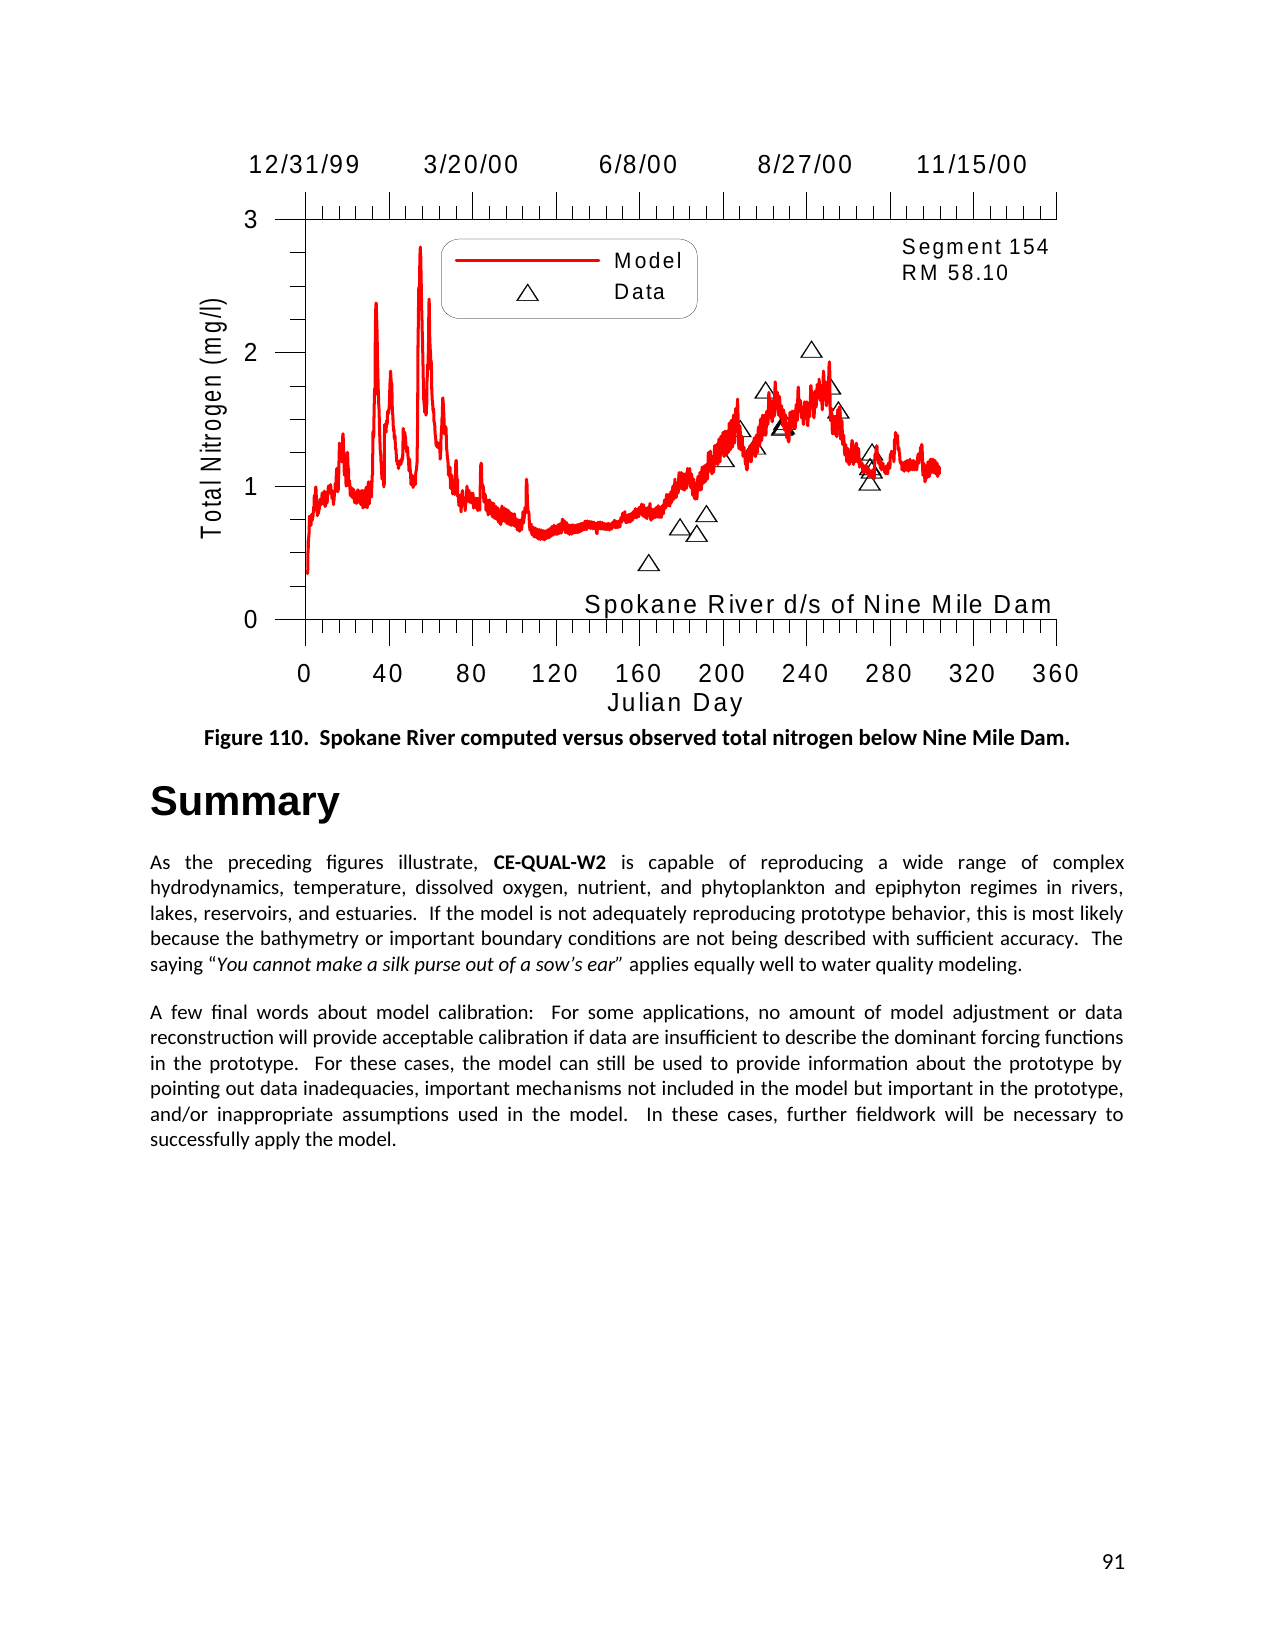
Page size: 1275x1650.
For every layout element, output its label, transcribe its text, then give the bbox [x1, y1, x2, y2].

text A few final words about model calibration: For some applications, no amount of model adjustment or data reconstruction will provide acceptable calibration if data are insufficient to describe the dominant forcing functions in the prototype. For these cases, the model can still be used to provide information about the prototype by pointing out data inadequacies, important mechanisms not included in the model but important in the prototype, and/or inappropriate assumptions used in the model. In these cases, further fieldwork will be necessary to successfully apply the model. [150, 999, 1125, 1152]
subtitle Summary [150, 776, 1125, 824]
text As the preceding figures illustrate, CE-QUAL-W2 is capable of reproducing a wide range of complex hydrodynamics, temperature, dissolved oxygen, nutrient, and phytoplankton and epiphyton regimes in rivers, lakes, reservoirs, and estuaries. If the model is not adequately reproducing prototype behavior, this is most likely because the bathymetry or important boundary conditions are not being described with sufficient accuracy. The saying “You cannot make a silk purse out of a sow’s ear” applies equally well to water quality modeling. [150, 849, 1125, 976]
text Figure 110. Spokane River computed versus observed total nitrogen below Nine Mile Dam. [150, 723, 1125, 751]
